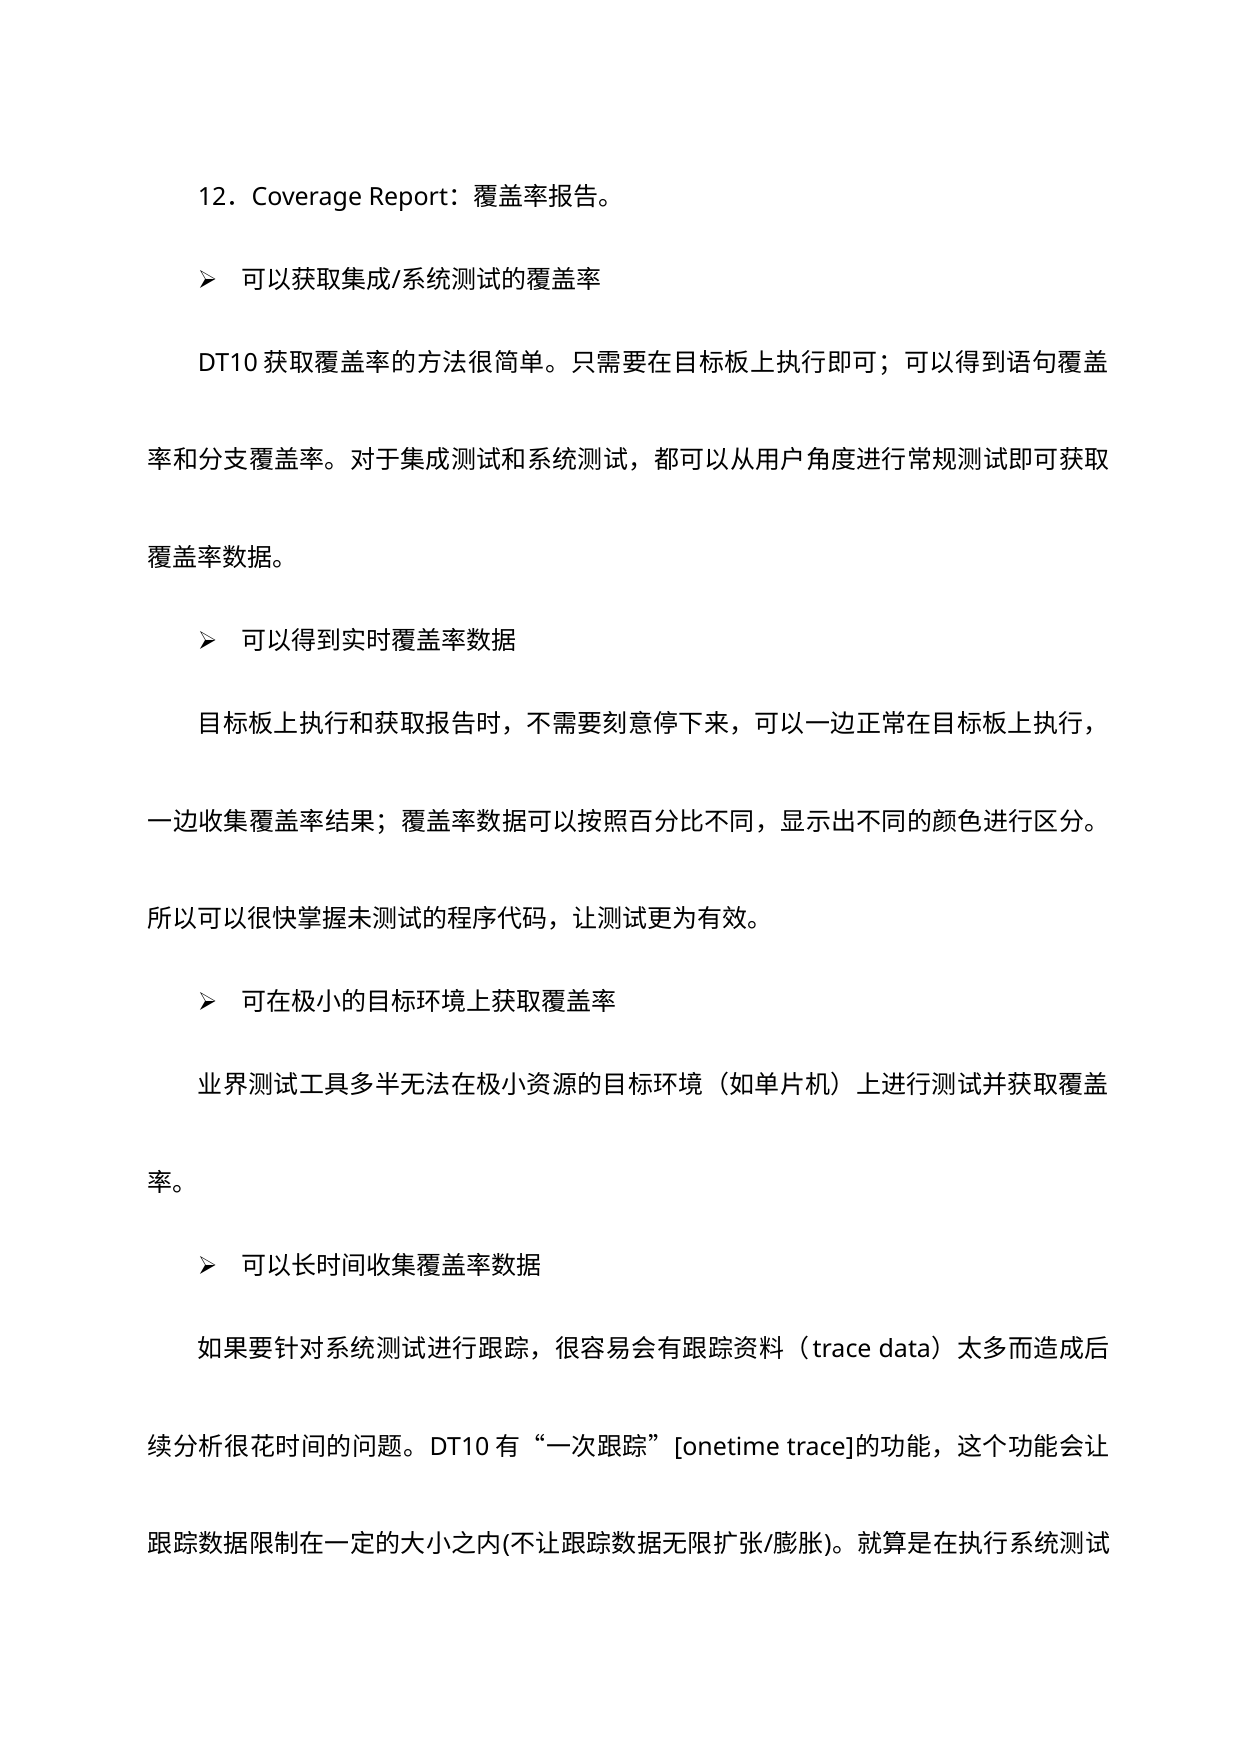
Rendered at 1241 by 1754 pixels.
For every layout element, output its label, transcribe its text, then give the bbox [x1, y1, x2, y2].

text 业界测试工具多半无法在极小资源的目标环境（如单片机）上进行测试并获取覆盖率。 [148, 1050, 1110, 1213]
list 可在极小的目标环境上获取覆盖率 [198, 967, 1110, 1032]
list 可以获取集成/系统测试的覆盖率 [198, 245, 1110, 310]
text 目标板上执行和获取报告时，不需要刻意停下来，可以一边正常在目标板上执行，一边收集覆盖率结果；覆盖率数据可以按照百分比不同，显示出不同的颜色进行区分。所以可以很快掌握未测试的程序代码，让测试更为有效。 [148, 689, 1110, 949]
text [148, 1314, 1110, 1574]
text DT10获取覆盖率的方法很简单。只需要在目标板上执行即可；可以得到语句覆盖率和分支覆盖率。对于集成测试和系统测试，都可以从用户角度进行常规测试即可获取覆盖率数据。 [148, 328, 1110, 588]
list 可以长时间收集覆盖率数据 [198, 1231, 1110, 1296]
text 12．Coverage Report：覆盖率报告。 [148, 162, 1110, 227]
list 可以得到实时覆盖率数据 [198, 606, 1110, 671]
